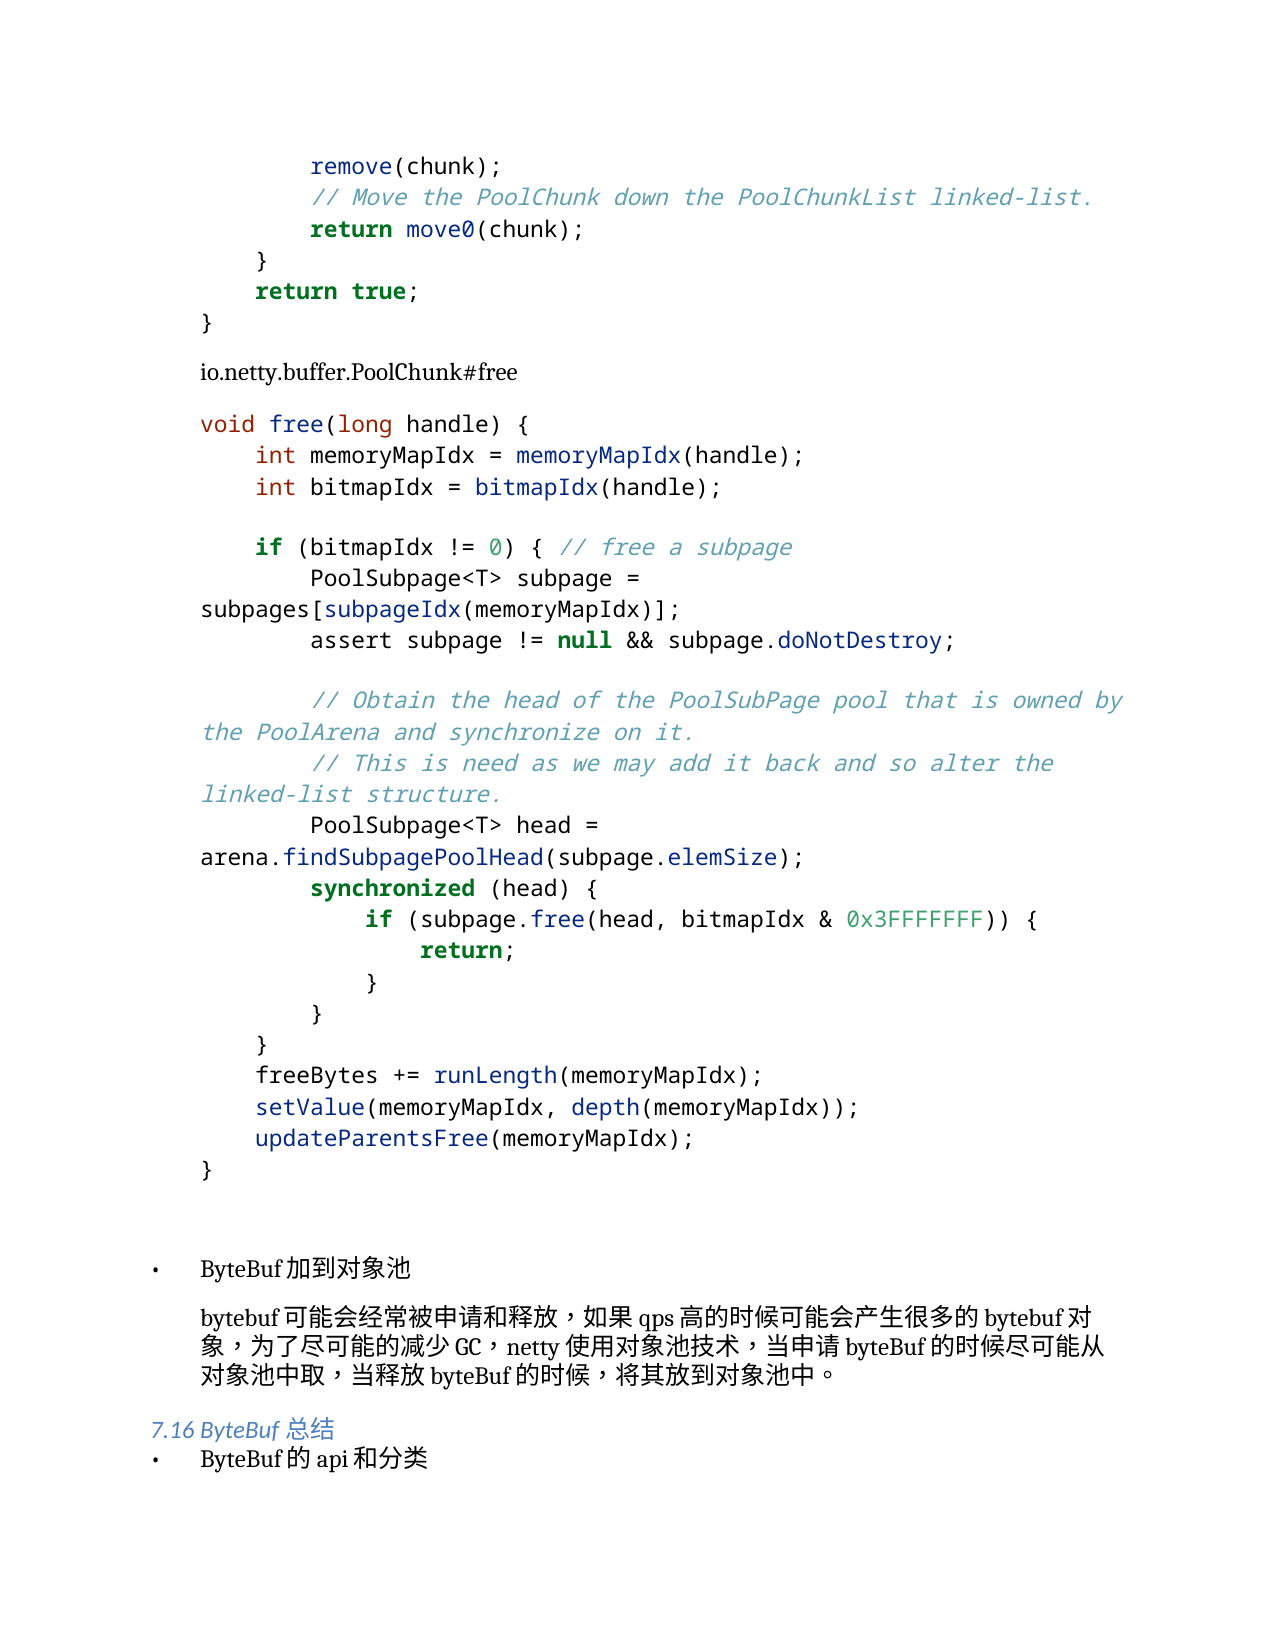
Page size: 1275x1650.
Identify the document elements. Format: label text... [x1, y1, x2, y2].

list ByteBuf加到对象池 [150, 1254, 1125, 1283]
list io.netty.buffer.PoolChunk#free [150, 358, 1125, 387]
list ByteBuf的api和分类 [150, 1445, 1125, 1474]
list bytebuf可能会经常被申请和释放，如果qps高的时候可能会产生很多的bytebuf对象，为了尽可能的减少GC，netty使用对象池技术，当申请byteBuf的时候尽可能从对象池中取，当释放byteBuf的时候，将其放到对象池中。 [150, 1304, 1125, 1390]
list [150, 150, 1125, 337]
list void free(long handle) { int memoryMapIdx = memoryMapIdx(handle); int bitmapIdx = bitmapIdx(handle); if (bitmapIdx != 0) { // free a subpage PoolSubpage<T> subpage = subpages[subpageIdx(memoryMapIdx)]; assert subpage != null && subpage.doNotDestroy; // Obtain the head of the PoolSubPage pool that is owned by the PoolArena and synchronize on it. // This is need as we may add it back and so alter the linked-list structure. PoolSubpage<T> head = arena.findSubpagePoolHead(subpage.elemSize); synchronized (head) { if (subpage.free(head, bitmapIdx & 0x3FFFFFFF)) { return; } } } freeBytes += runLength(memoryMapIdx); setValue(memoryMapIdx, depth(memoryMapIdx)); updateParentsFree(memoryMapIdx); } [150, 408, 1125, 1184]
subtitle 7.16 ByteBuf 总结 [150, 1411, 1125, 1445]
